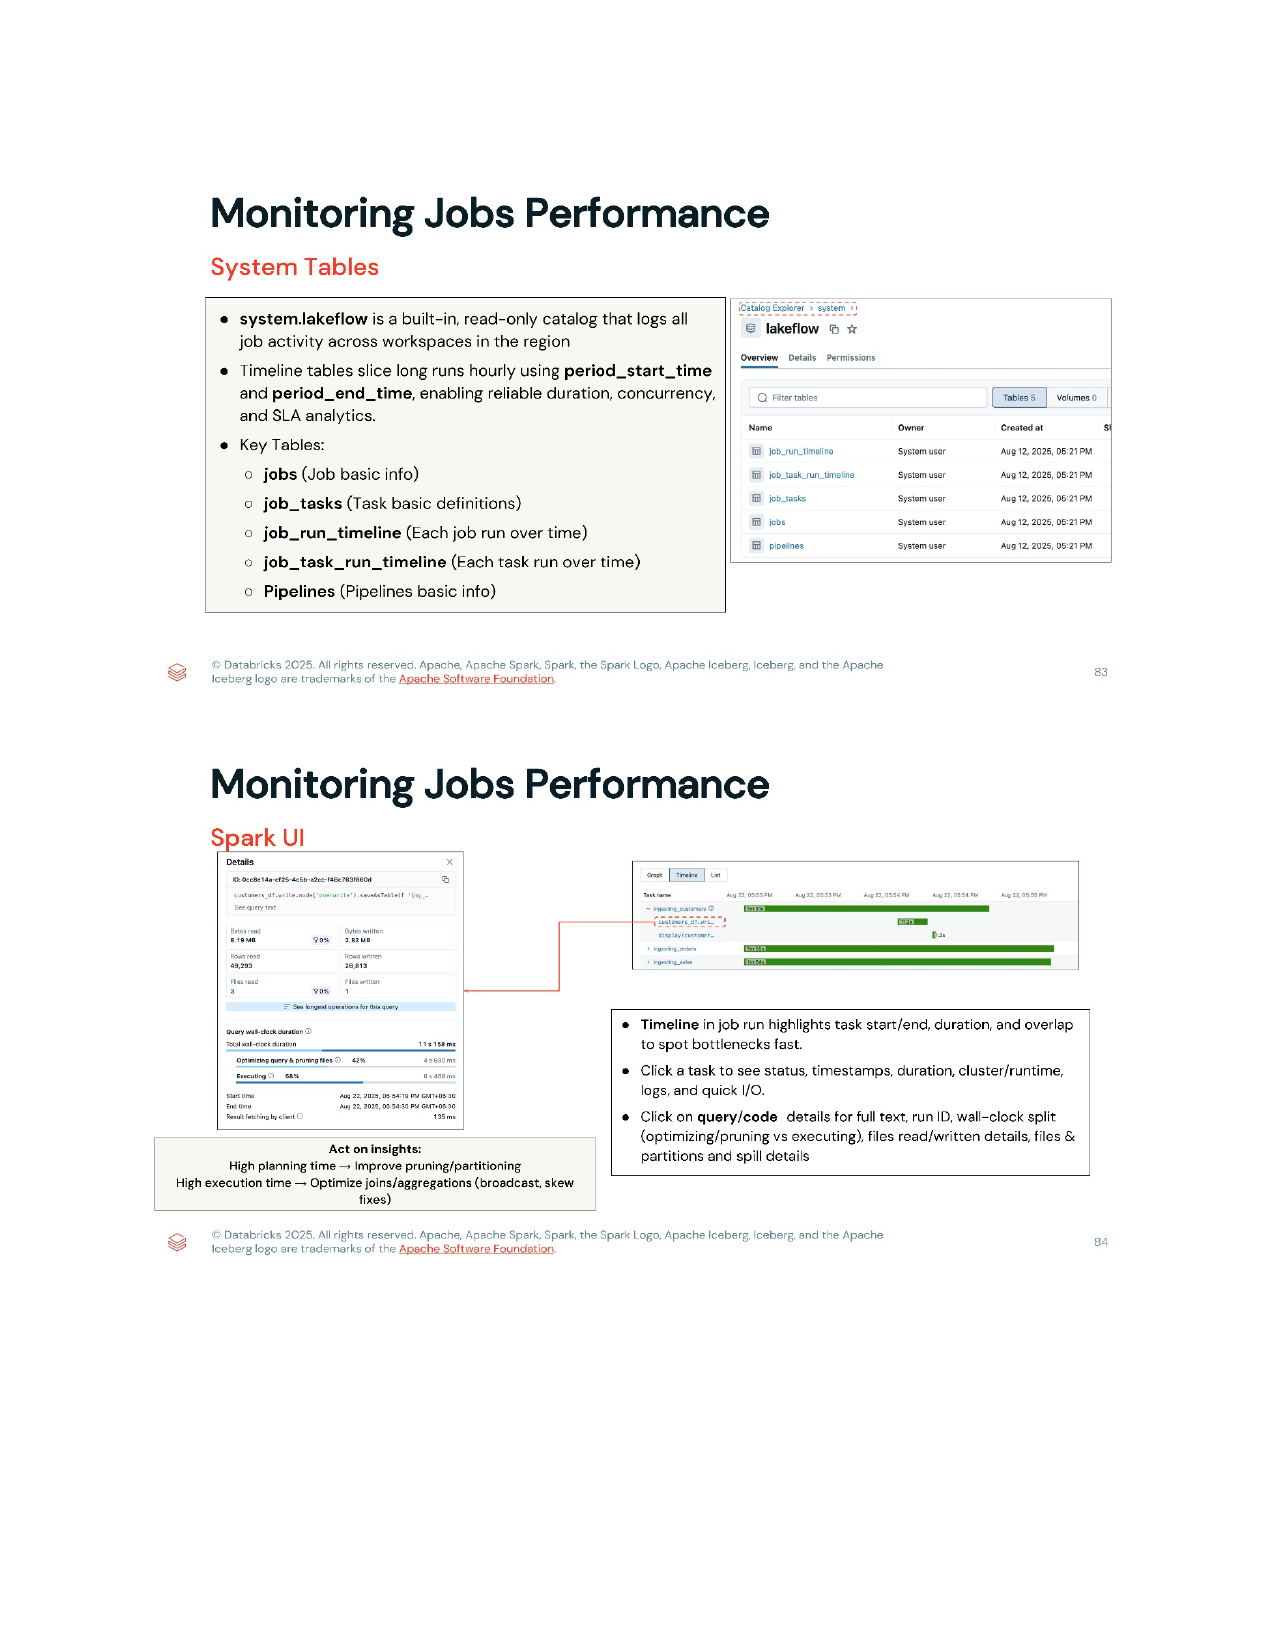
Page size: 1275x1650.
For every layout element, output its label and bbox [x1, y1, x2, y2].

picture [150, 720, 1125, 1269]
picture [150, 150, 1125, 699]
